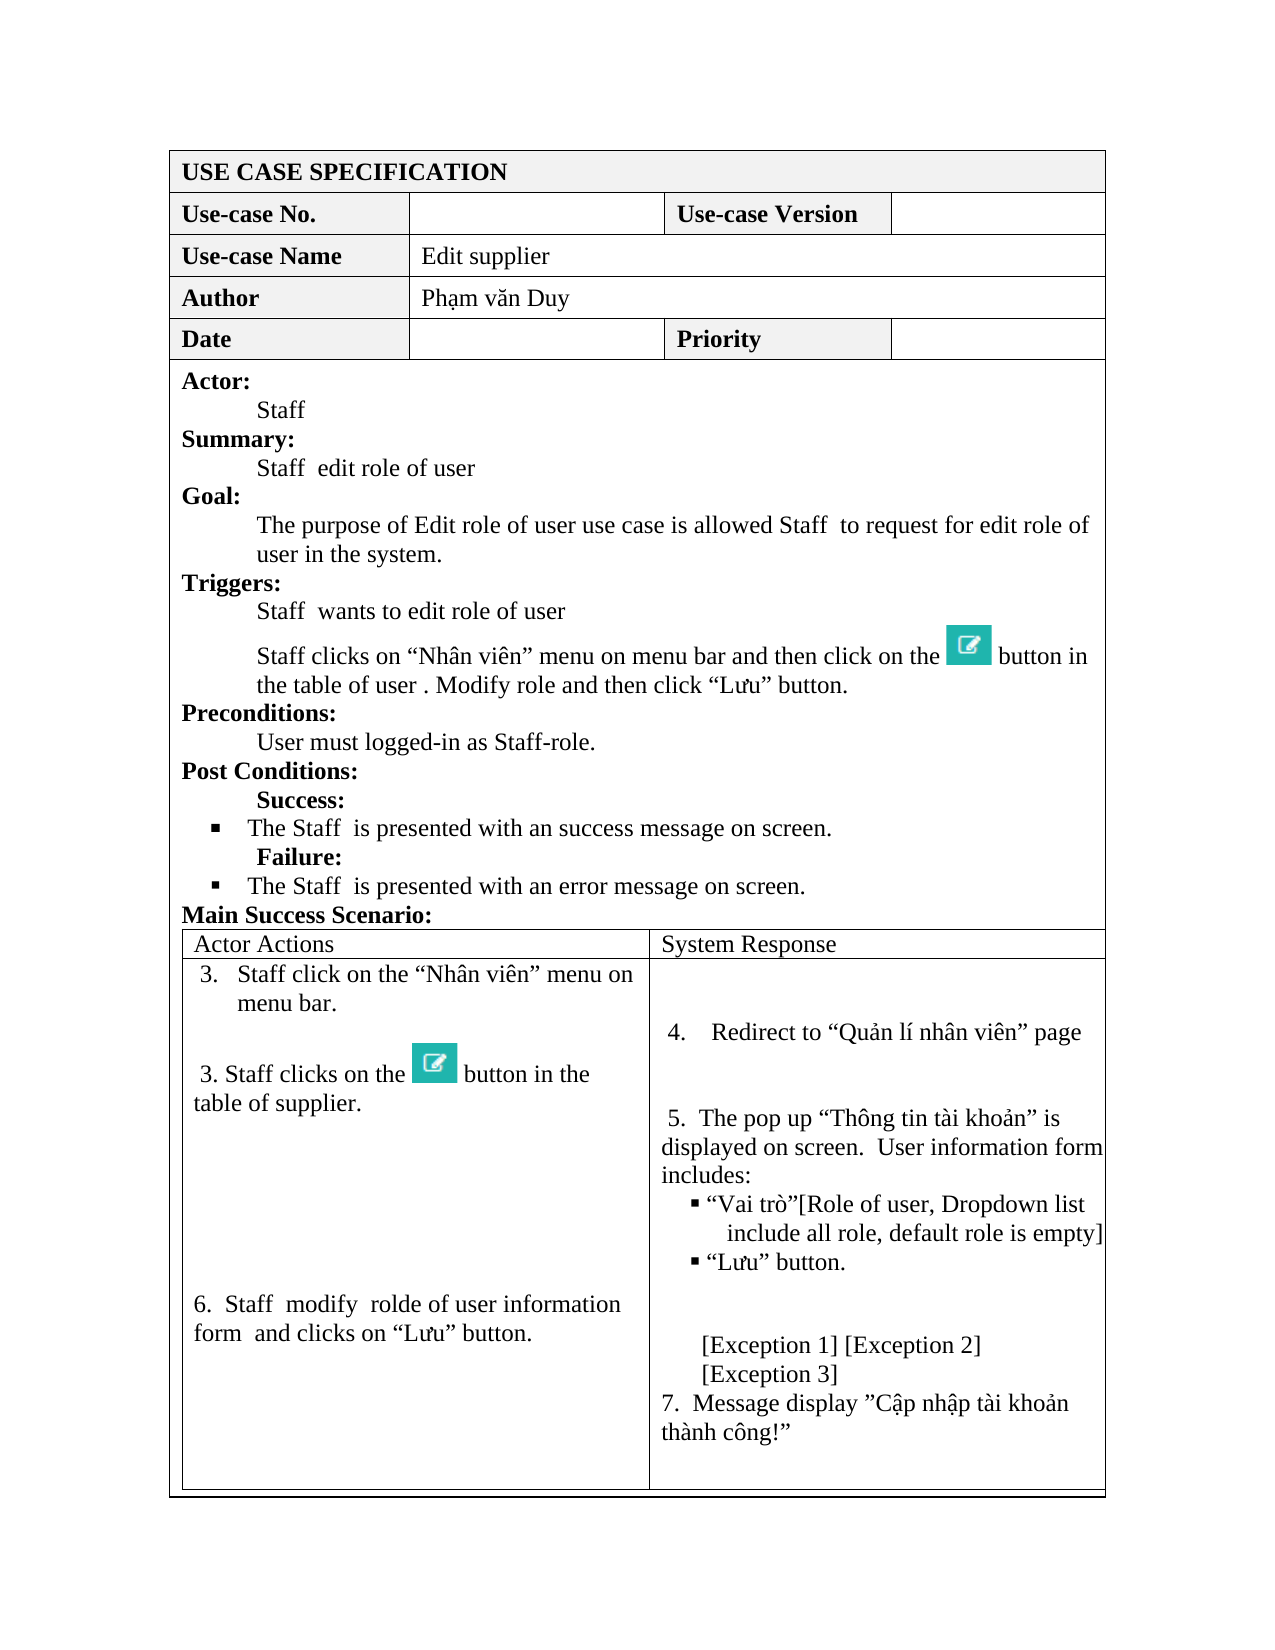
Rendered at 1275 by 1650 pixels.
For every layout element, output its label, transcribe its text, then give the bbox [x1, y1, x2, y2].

table_cell Use-case No. [170, 193, 409, 234]
table_cell [892, 319, 1105, 359]
table_cell Phạm văn Duy [410, 277, 1105, 317]
table_cell [410, 319, 664, 359]
picture [946, 625, 992, 665]
table_header USE CASE SPECIFICATION [170, 151, 1105, 192]
table_cell Author [170, 277, 409, 317]
table_cell [410, 193, 664, 234]
table_cell Date [170, 319, 409, 359]
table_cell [170, 360, 1105, 1496]
picture [412, 1043, 458, 1083]
table_cell Priority [665, 319, 891, 359]
table_cell Edit supplier [410, 235, 1105, 276]
table_cell [892, 193, 1105, 234]
table_cell Use-case Version [665, 193, 891, 234]
table_cell Use-case Name [170, 235, 409, 276]
